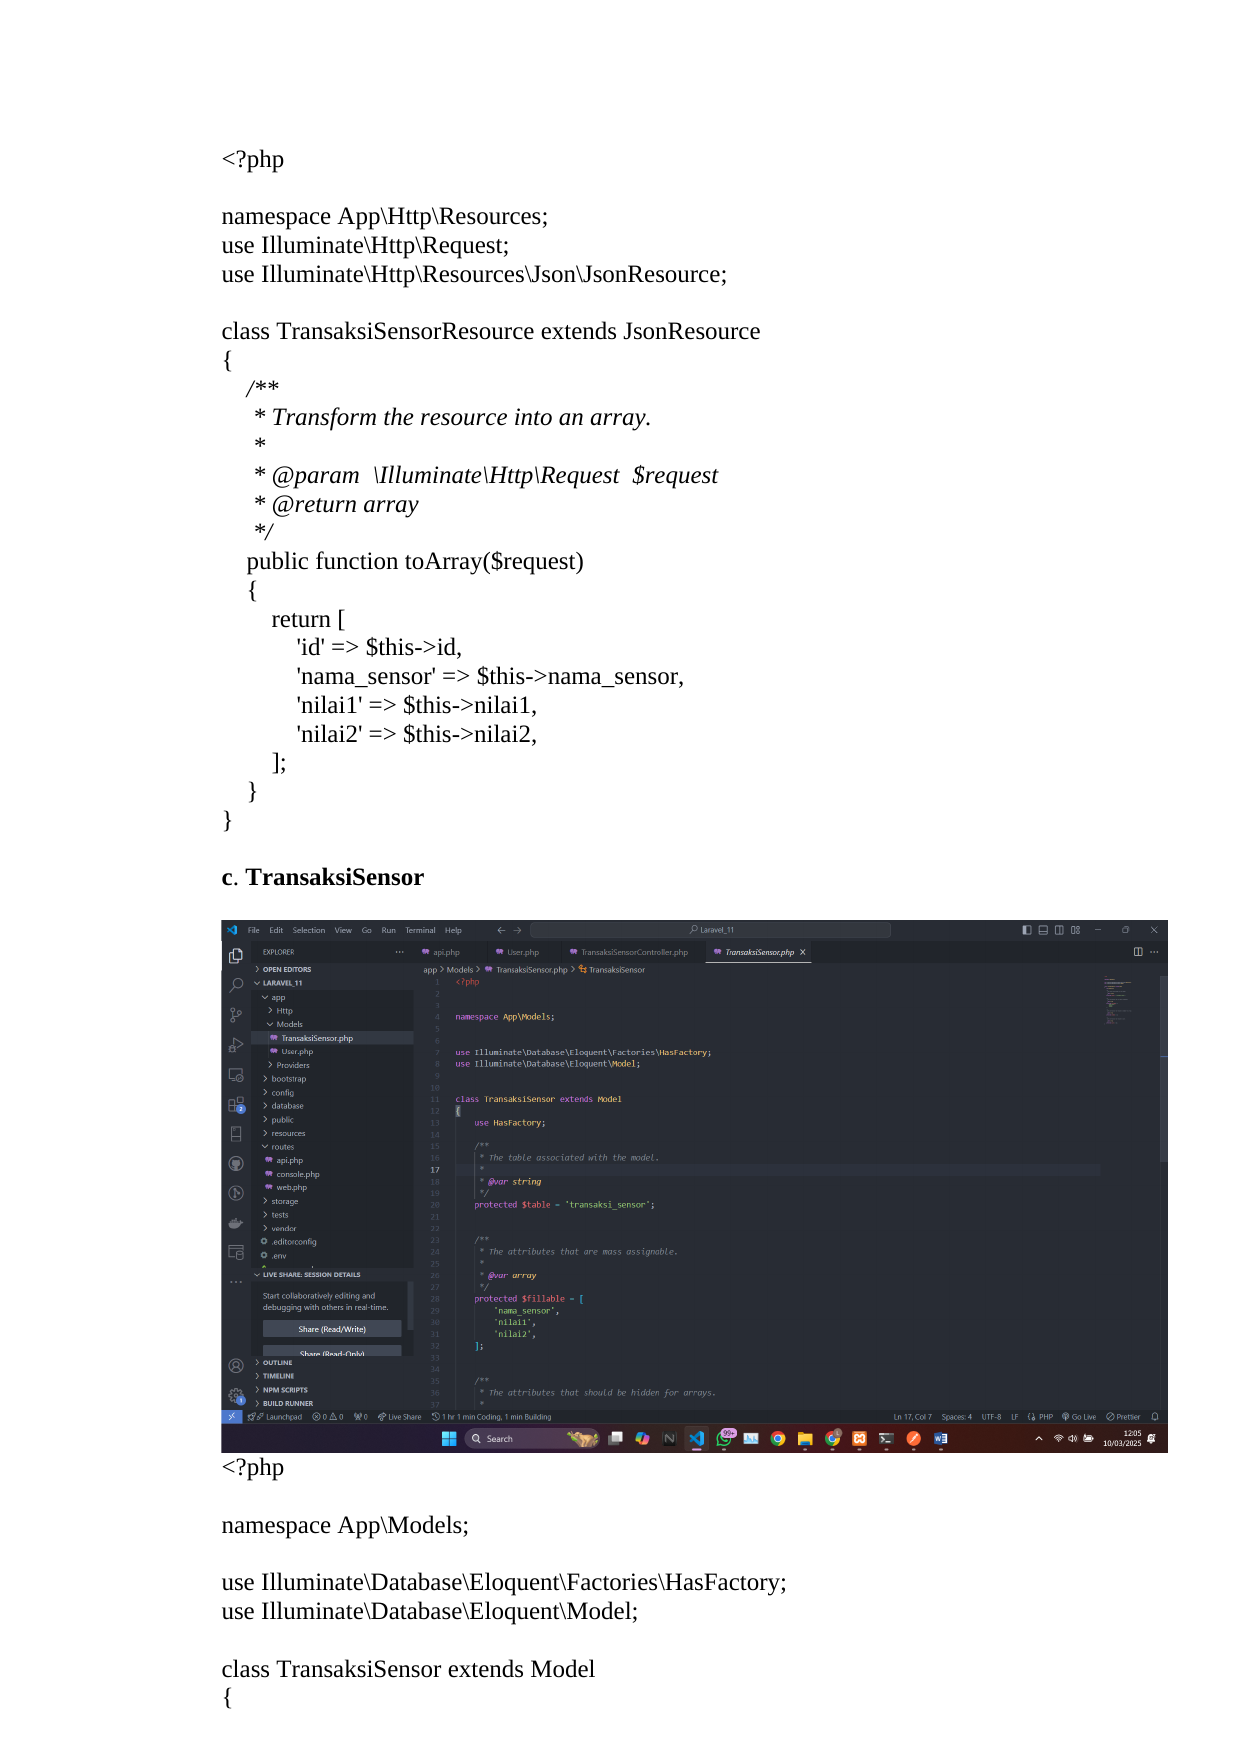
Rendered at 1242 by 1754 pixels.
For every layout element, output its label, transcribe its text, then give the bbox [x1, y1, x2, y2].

text } [221, 776, 1094, 805]
text public function toArray($request) [221, 546, 1094, 575]
text class TransaksiSensor extends Model [221, 1654, 1094, 1682]
text 'id' => $this->id, [221, 632, 1094, 661]
text 'nilai2' => $this->nilai2, [221, 719, 1094, 747]
picture [221, 920, 1168, 1453]
text class TransaksiSensorResource extends JsonResource [221, 316, 1094, 345]
text namespace App\Models; [221, 1510, 1094, 1539]
text use Illuminate\Http\Resources\Json\JsonResource; [221, 259, 1094, 287]
text use Illuminate\Http\Request; [221, 230, 1094, 259]
text { [221, 345, 1094, 374]
text { [221, 575, 1094, 604]
text * [221, 431, 1094, 460]
text * @return array [221, 489, 1094, 517]
text 'nama_sensor' => $this->nama_sensor, [221, 661, 1094, 690]
text * Transform the resource into an array. [221, 402, 1094, 431]
text } [221, 805, 1094, 834]
text return [ [221, 604, 1094, 632]
text use Illuminate\Database\Eloquent\Model; [221, 1596, 1094, 1625]
text { [221, 1682, 1094, 1711]
text use Illuminate\Database\Eloquent\Factories\HasFactory; [221, 1567, 1094, 1596]
text /** [221, 374, 1094, 402]
text 'nilai1' => $this->nilai1, [221, 690, 1094, 719]
text * @param \Illuminate\Http\Request $request [221, 460, 1094, 489]
text c. TransaksiSensor [221, 862, 1094, 891]
text <?php [221, 1453, 1094, 1481]
text */ [221, 517, 1094, 546]
text namespace App\Http\Resources; [221, 201, 1094, 230]
text <?php [221, 144, 1094, 172]
text ]; [221, 747, 1094, 776]
